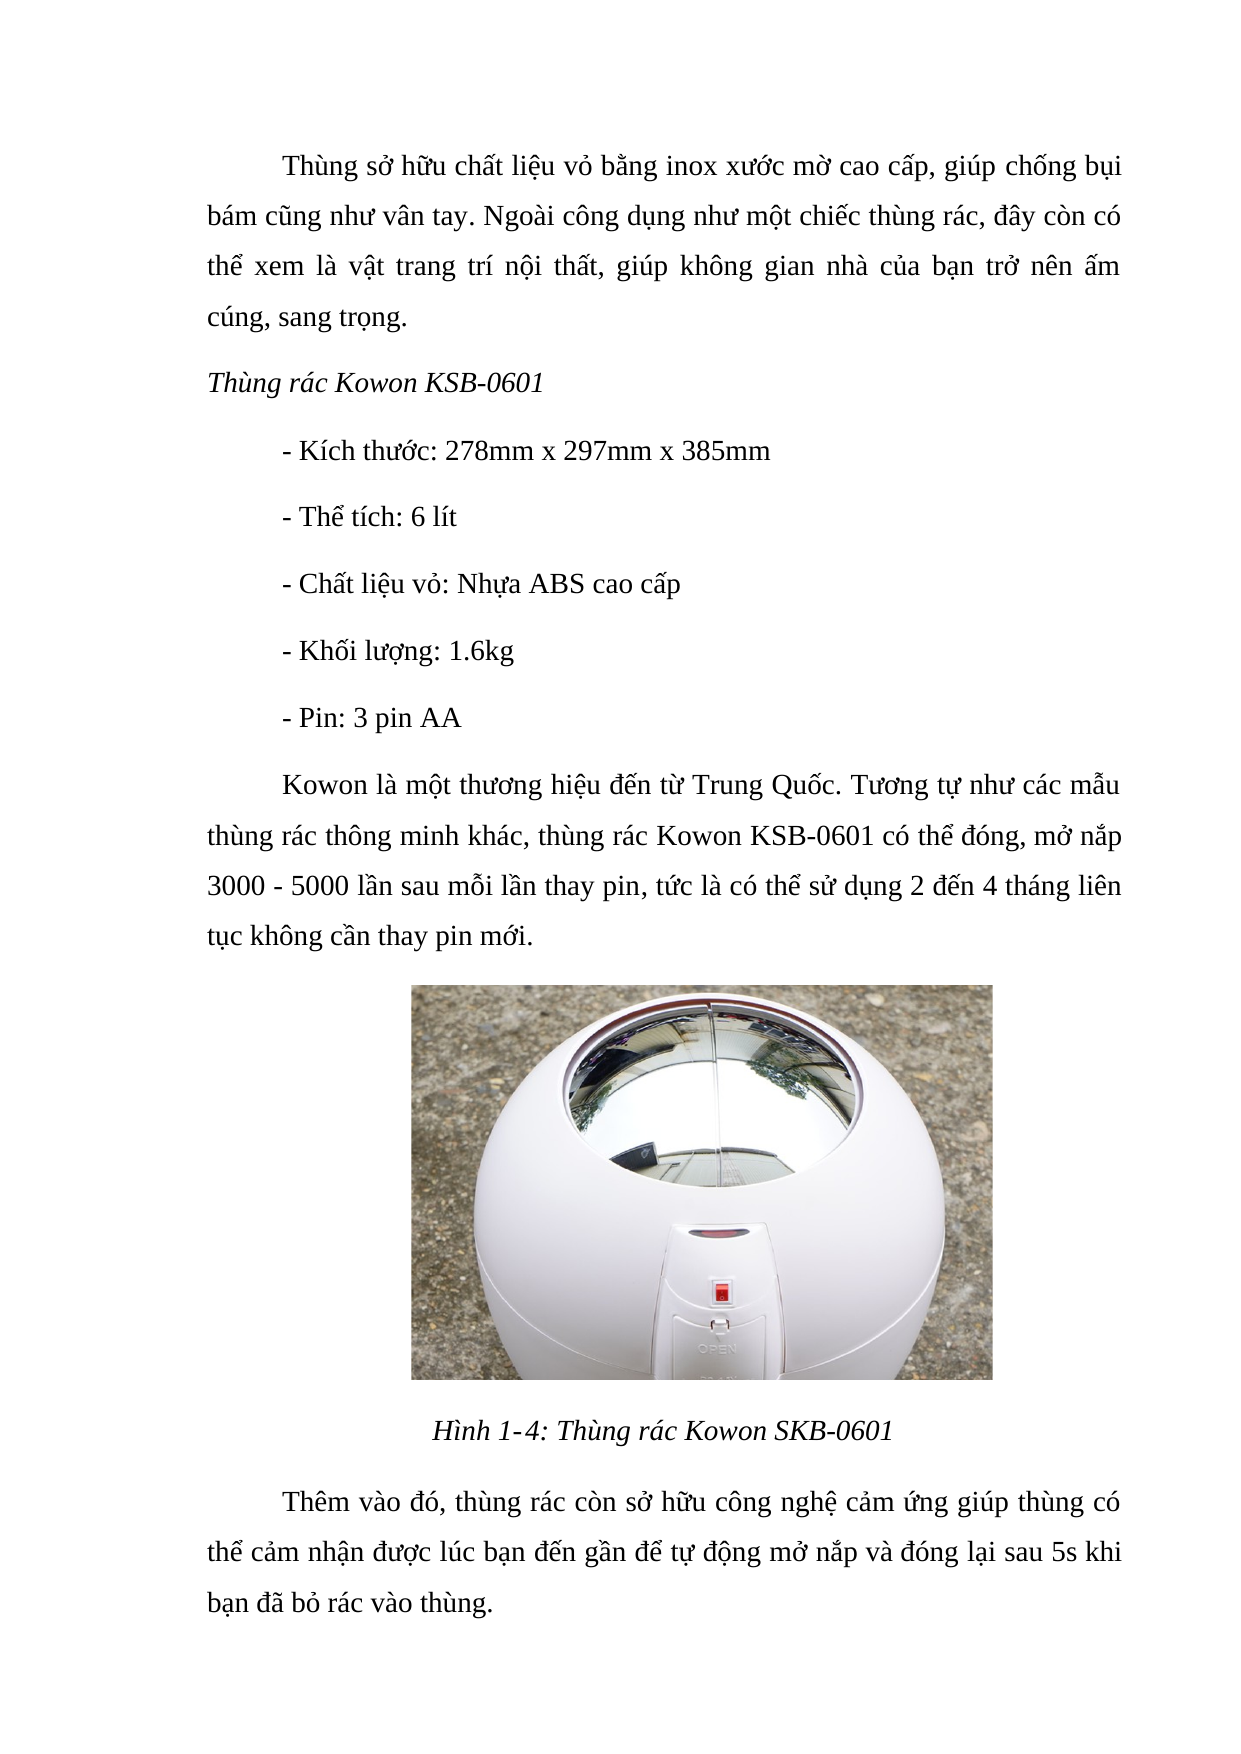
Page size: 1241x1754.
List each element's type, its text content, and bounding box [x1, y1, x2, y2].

text Thùng rác Kowon KSB-0601 [207, 366, 1122, 399]
picture [411, 985, 993, 1380]
text Thêm vào đó, thùng rác còn sở hữu công nghệ cảm ứng giúp thùng có thể cảm nhận được lúc bạn đến gần để tự động mở nắp và đóng lại sau 5s khi bạn đã bỏ rác vào thùng. [207, 1484, 1122, 1618]
text - Khối lượng: 1.6kg [207, 633, 1122, 667]
text - Pin: 3 pin AA [207, 701, 1122, 734]
text Kowon là một thương hiệu đến từ Trung Quốc. Tương tự như các mẫu thùng rác thông minh khác, thùng rác Kowon KSB-0601 có thể đóng, mở nắp 3000 - 5000 lần sau mỗi lần thay pin, tức là có thể sử dụng 2 đến 4 tháng liên tục không cần thay pin mới. [207, 767, 1122, 952]
text - Thể tích: 6 lít [207, 499, 1122, 533]
text Thùng sở hữu chất liệu vỏ bằng inox xước mờ cao cấp, giúp chống bụi bám cũng như vân tay. Ngoài công dụng như một chiếc thùng rác, đây còn có thể xem là vật trang trí nội thất, giúp không gian nhà của bạn trở nên ấm cúng, sang trọng. [207, 148, 1122, 332]
text - Kích thước: 278mm x 297mm x 385mm [207, 433, 1122, 466]
text - Chất liệu vỏ: Nhựa ABS cao cấp [207, 567, 1122, 600]
